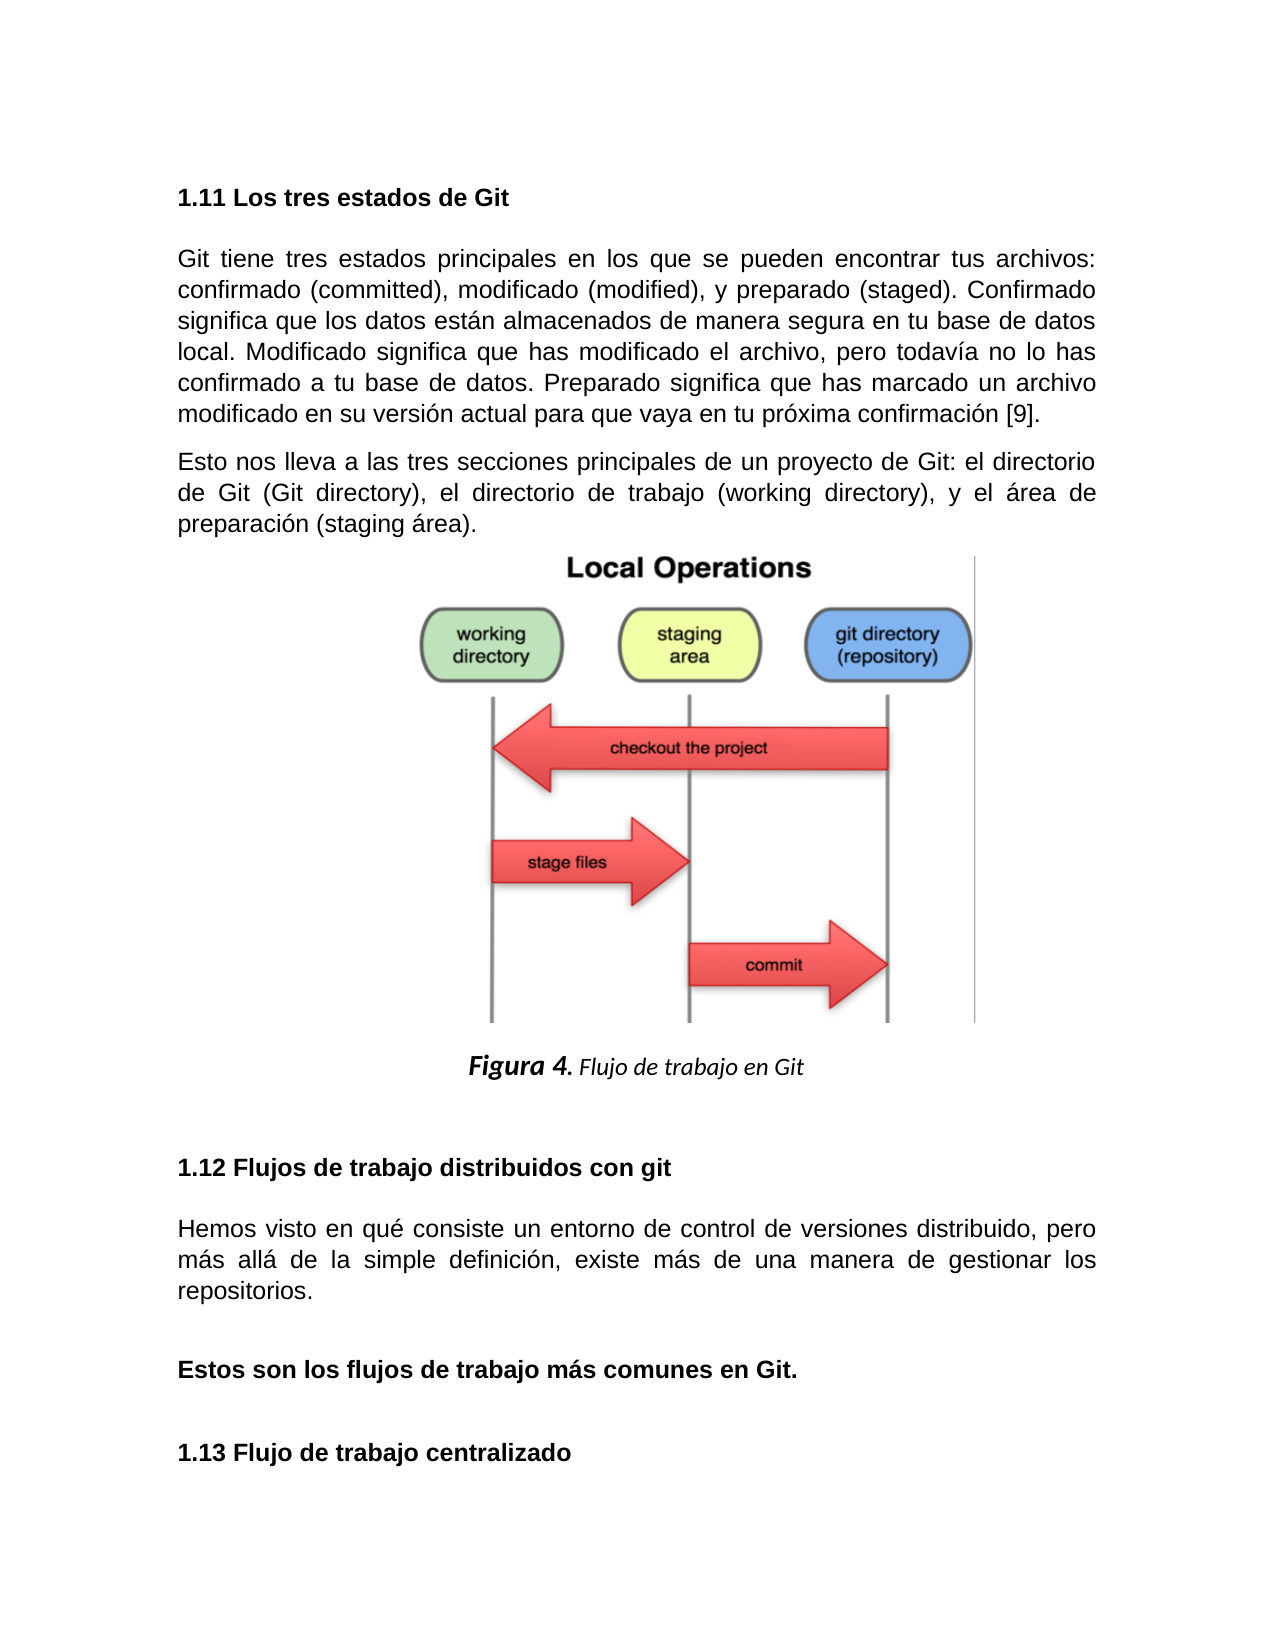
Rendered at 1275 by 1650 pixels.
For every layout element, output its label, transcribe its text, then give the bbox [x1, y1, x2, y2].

subtitle 1.13 Flujo de trabajo centralizado [177, 1438, 1098, 1467]
text Hemos visto en qué consiste un entorno de control de versiones distribuido, pero más allá de la simple definición, existe más de una manera de gestionar los repositorios. [177, 1214, 1098, 1305]
text Git tiene tres estados principales en los que se pueden encontrar tus archivos: confirmado (committed), modificado (modified), y preparado (staged). Confirmado significa que los datos están almacenados de manera segura en tu base de datos local. Modificado significa que has modificado el archivo, pero todavía no lo has confirmado a tu base de datos. Preparado significa que has marcado un archivo modificado en su versión actual para que vaya en tu próxima confirmación [9]. [177, 244, 1098, 428]
picture [418, 556, 976, 1023]
text Estos son los flujos de trabajo más comunes en Git. [177, 1355, 1098, 1384]
subtitle 1.11 Los tres estados de Git [177, 183, 1098, 212]
text Esto nos lleva a las tres secciones principales de un proyecto de Git: el directorio de Git (Git directory), el directorio de trabajo (working directory), y el área de preparación (staging área). [177, 447, 1098, 538]
text Figura 4. Flujo de trabajo en Git [177, 1047, 1098, 1082]
subtitle 1.12 Flujos de trabajo distribuidos con git [177, 1153, 1098, 1182]
